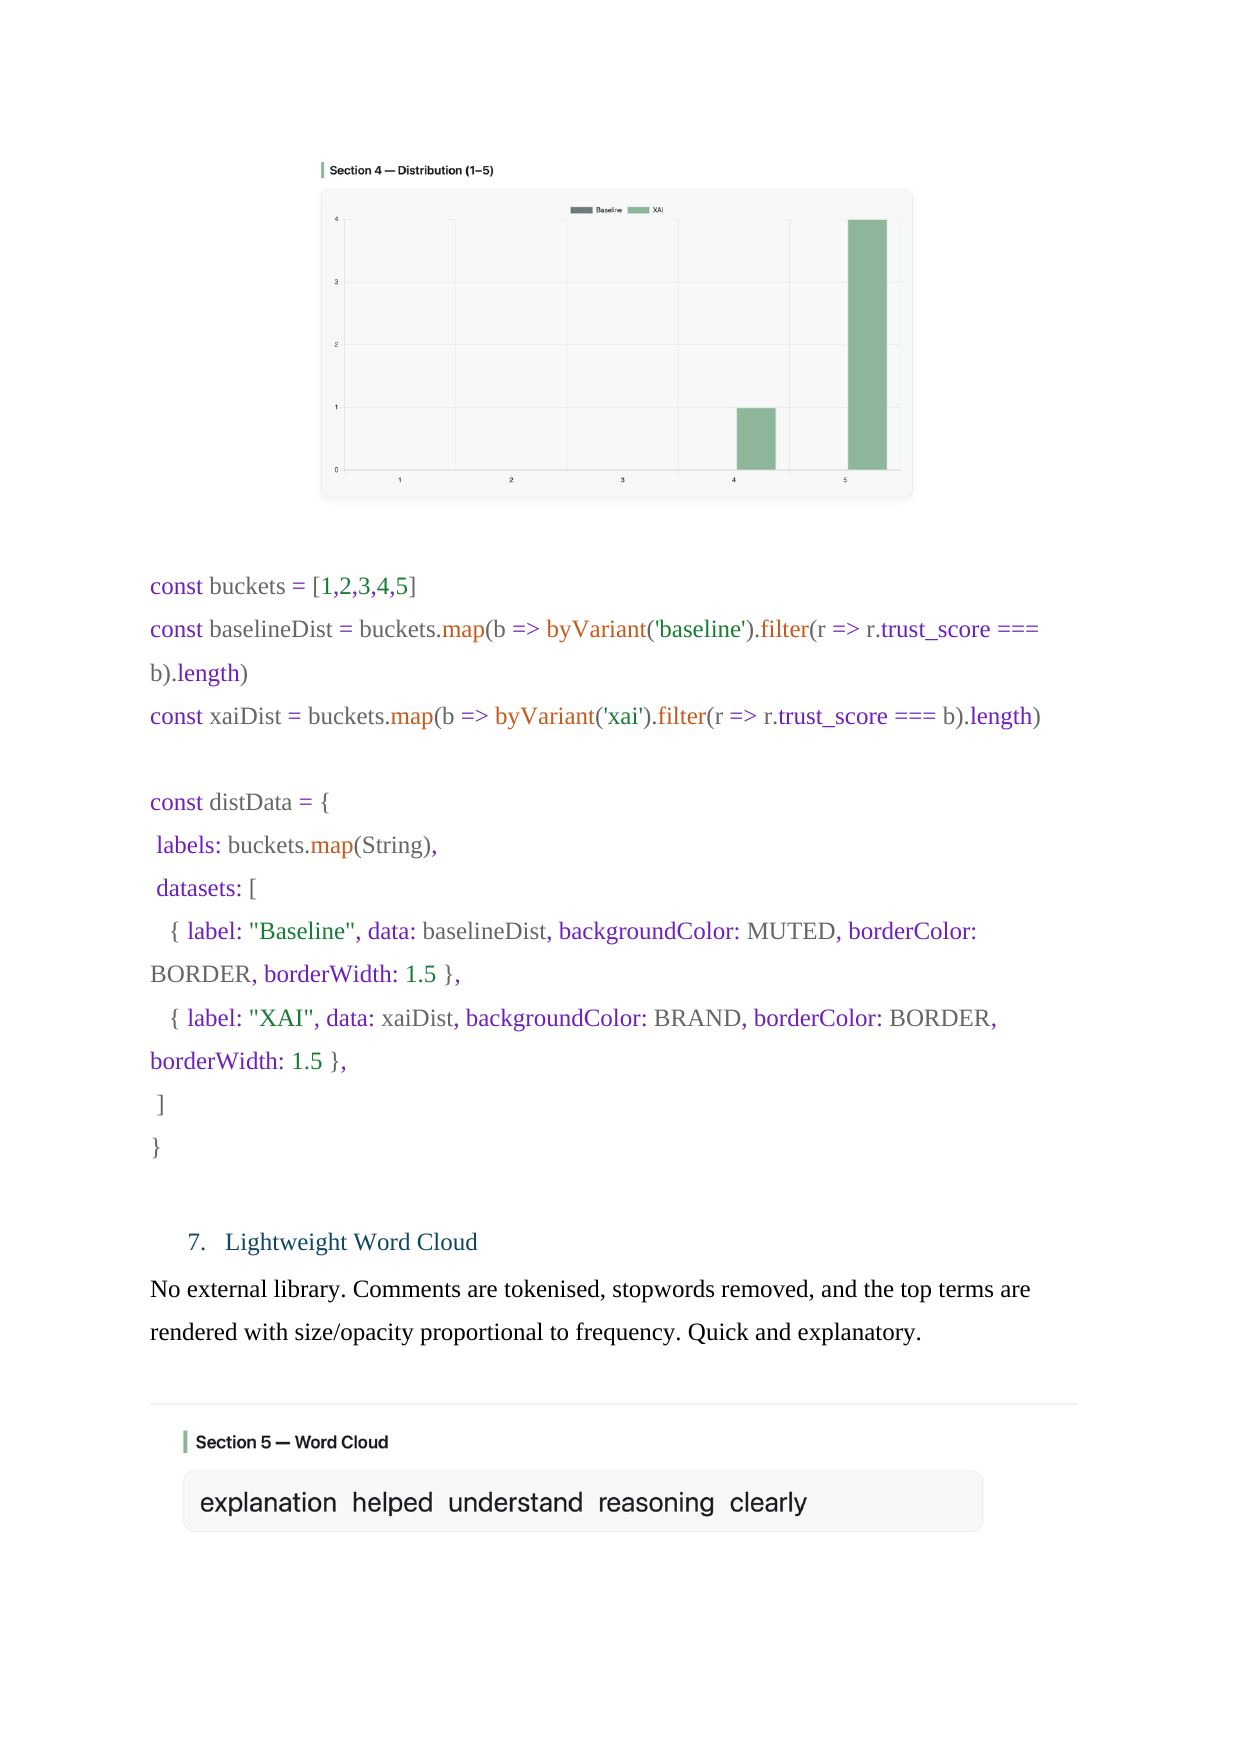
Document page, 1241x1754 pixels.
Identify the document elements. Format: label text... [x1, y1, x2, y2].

text labels: buckets.map(String), [150, 830, 1090, 859]
text { label: "Baseline", data: baselineDist, backgroundColor: MUTED, borderColor: BORDER, borderWidth: 1.5 }, [150, 916, 1090, 988]
text const buckets = [1,2,3,4,5] [150, 571, 1090, 600]
text datasets: [ [150, 873, 1090, 902]
text const xaiDist = buckets.map(b => byVariant('xai').filter(r => r.trust_score === b).length) [150, 701, 1090, 729]
subtitle Lightweight Word Cloud [187, 1227, 1090, 1255]
text const distData = { [150, 787, 1090, 816]
text const baselineDist = buckets.map(b => byVariant('baseline').filter(r => r.trust_score === b).length) [150, 614, 1090, 686]
text } [150, 1132, 1090, 1161]
text { label: "XAI", data: xaiDist, backgroundColor: BRAND, borderColor: BORDER, borderWidth: 1.5 }, [150, 1003, 1090, 1074]
text ] [150, 1089, 1090, 1118]
text No external library. Comments are tokenised, stopwords removed, and the top terms are rendered with size/opacity proportional to frequency. Quick and explanatory. [150, 1274, 1090, 1346]
picture [150, 1403, 1091, 1546]
picture [297, 150, 943, 514]
